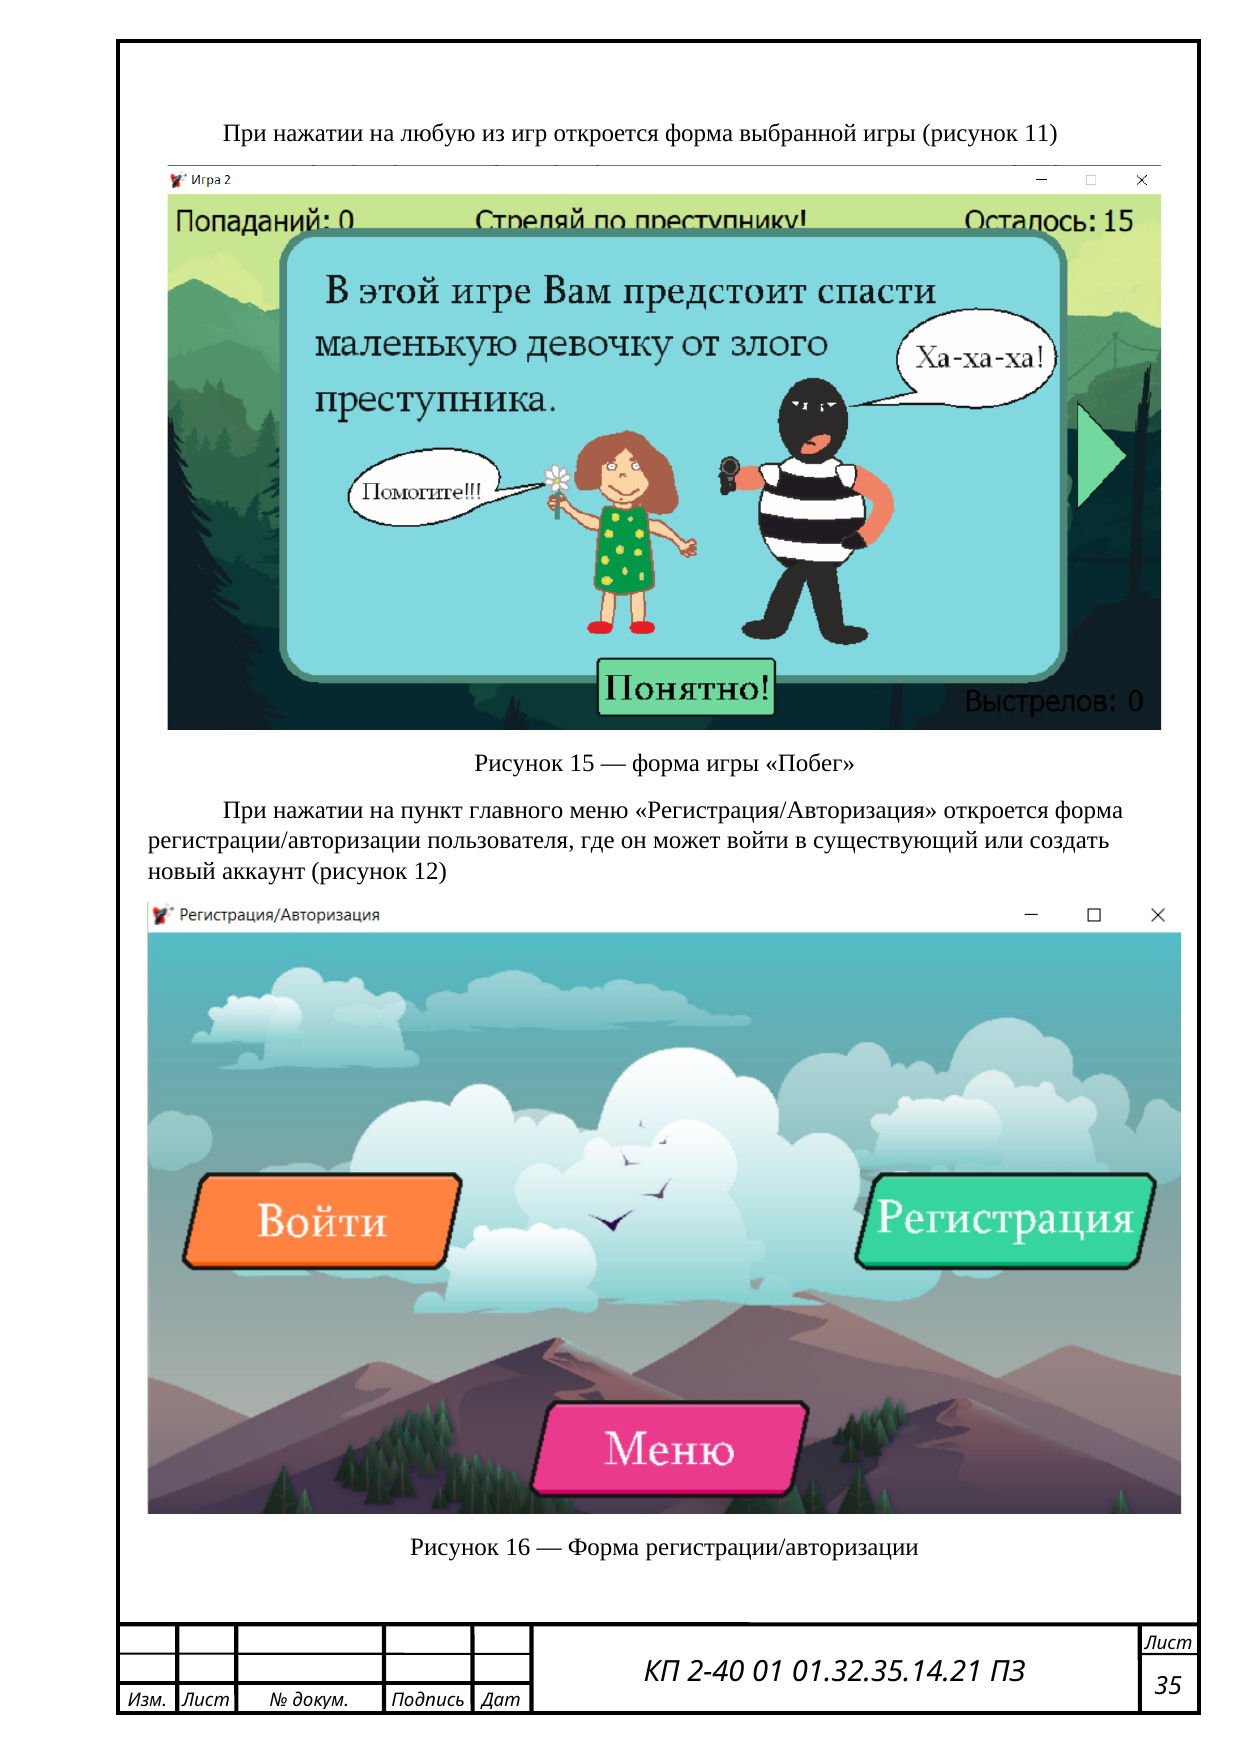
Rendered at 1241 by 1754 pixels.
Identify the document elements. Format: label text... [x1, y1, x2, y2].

text При нажатии на любую из игр откроется форма выбранной игры (рисунок 11) [148, 118, 1181, 147]
picture [147, 902, 1182, 1514]
picture [167, 165, 1162, 730]
text Рисунок 15 — форма игры «Побег» [148, 748, 1181, 777]
text Рисунок 16 — Форма регистрации/авторизации [148, 1532, 1181, 1561]
text При нажатии на пункт главного меню «Регистрация/Авторизация» откроется форма регистрации/авторизации пользователя, где он может войти в существующий или создать новый аккаунт (рисунок 12) [148, 795, 1181, 884]
